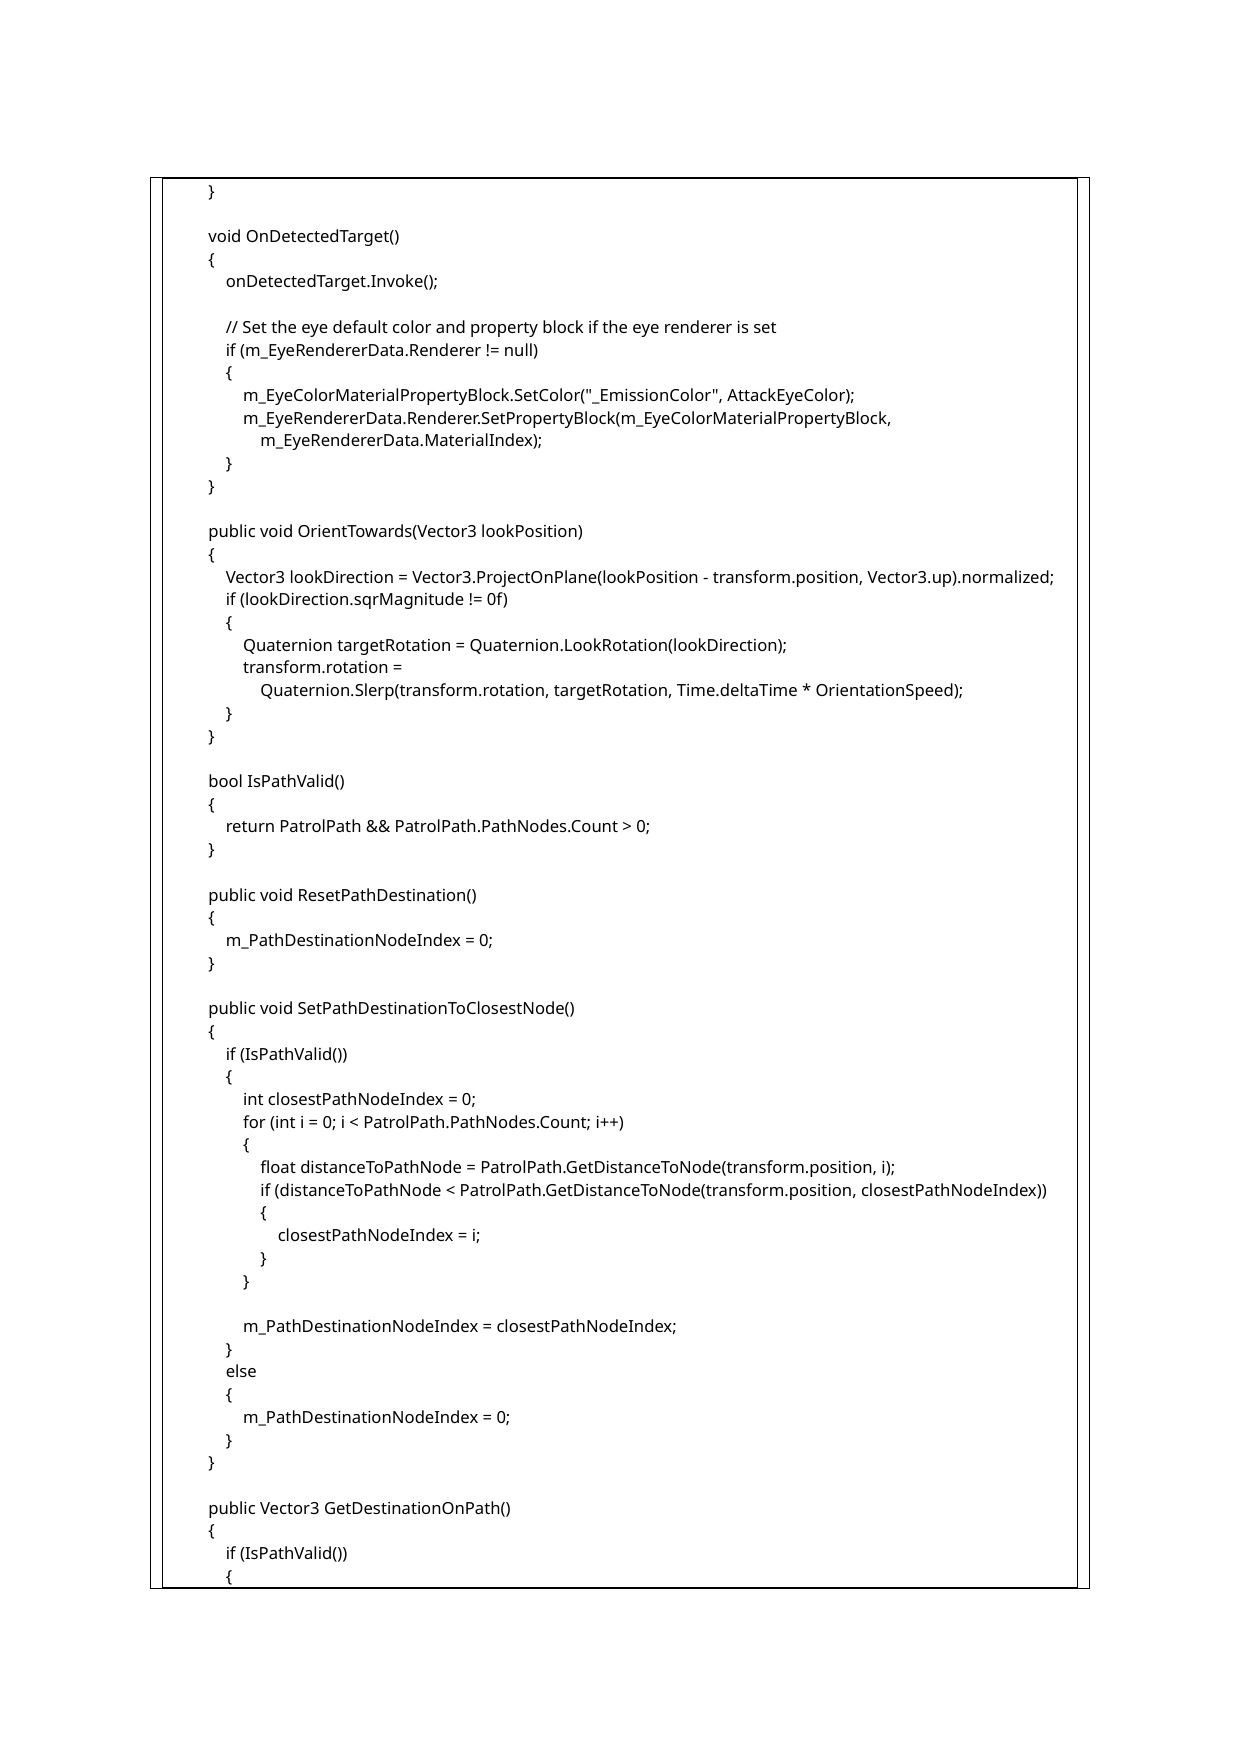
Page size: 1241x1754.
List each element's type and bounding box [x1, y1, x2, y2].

table_header [163, 179, 1077, 1587]
table_header [1078, 178, 1089, 1588]
table_header [151, 178, 162, 1588]
